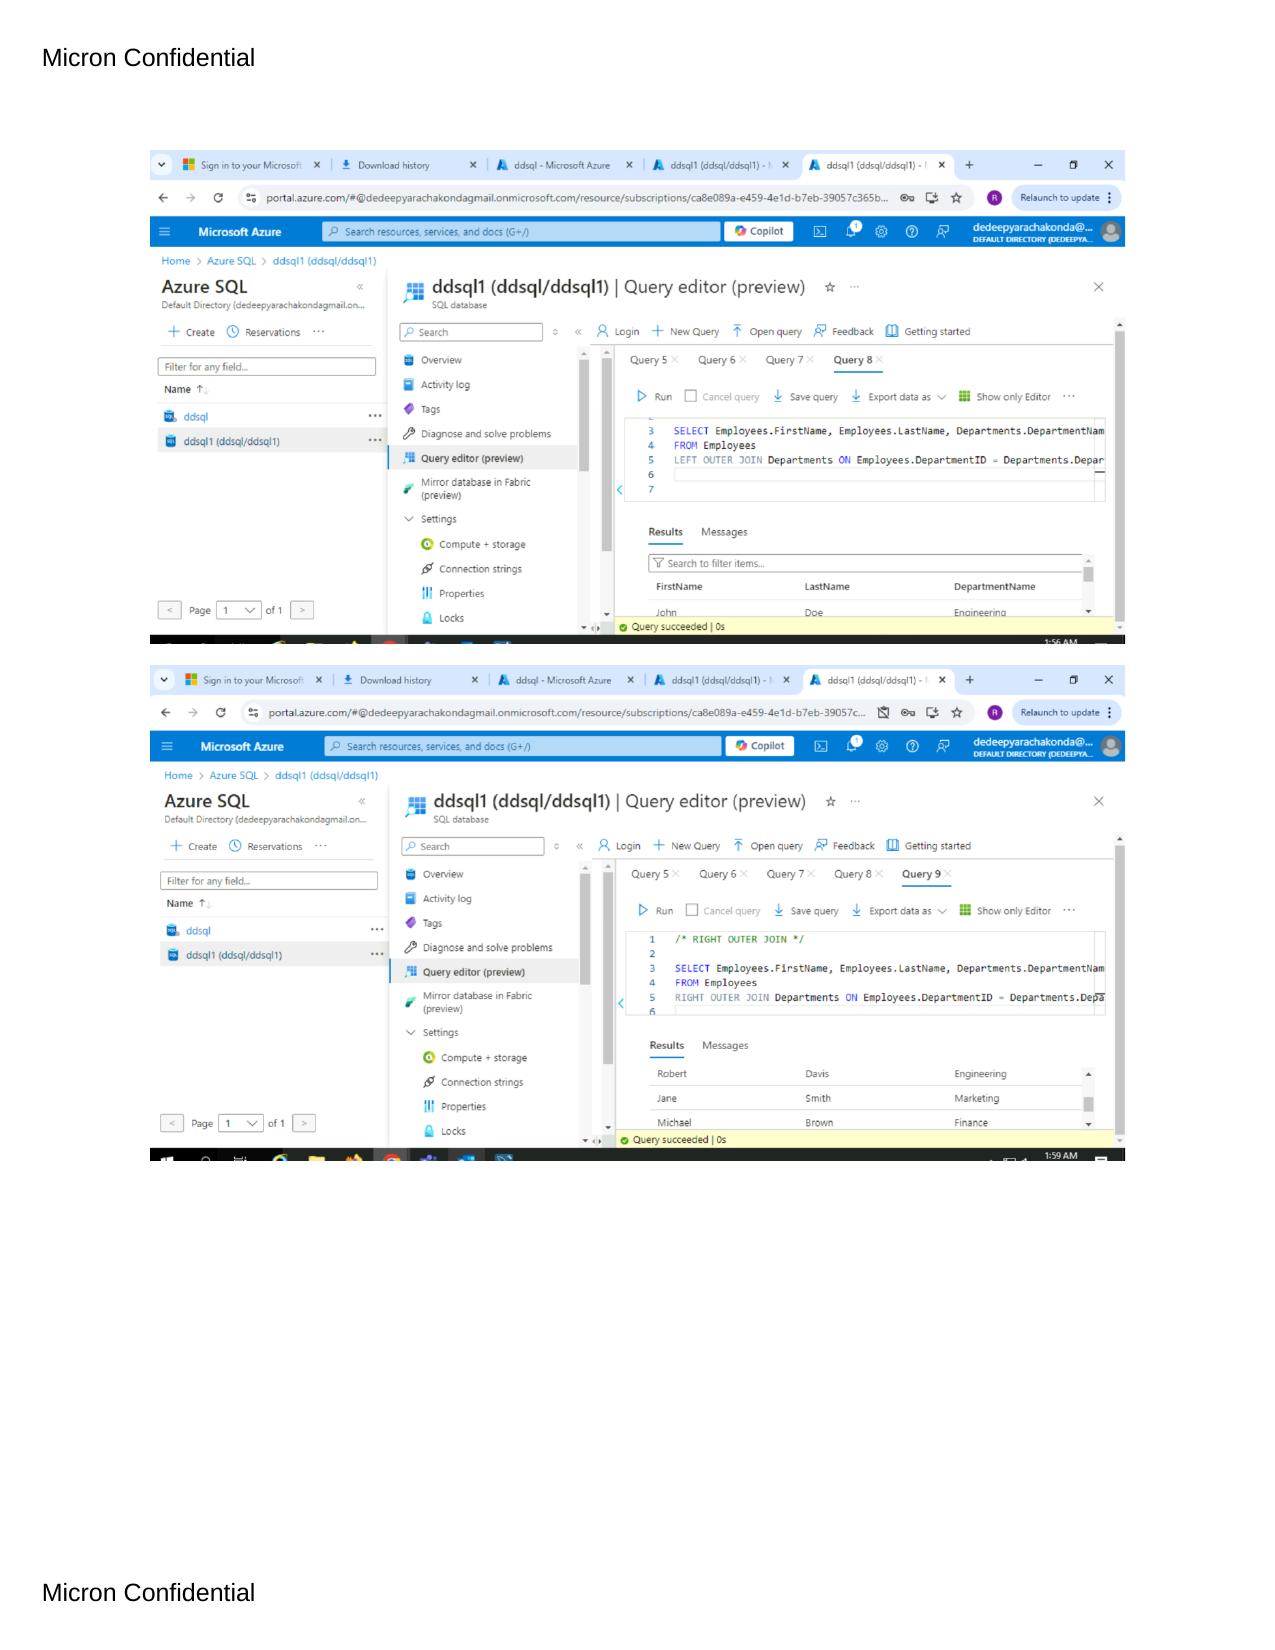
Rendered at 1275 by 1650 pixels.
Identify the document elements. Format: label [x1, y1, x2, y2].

picture [150, 665, 1125, 1161]
picture [150, 150, 1125, 644]
